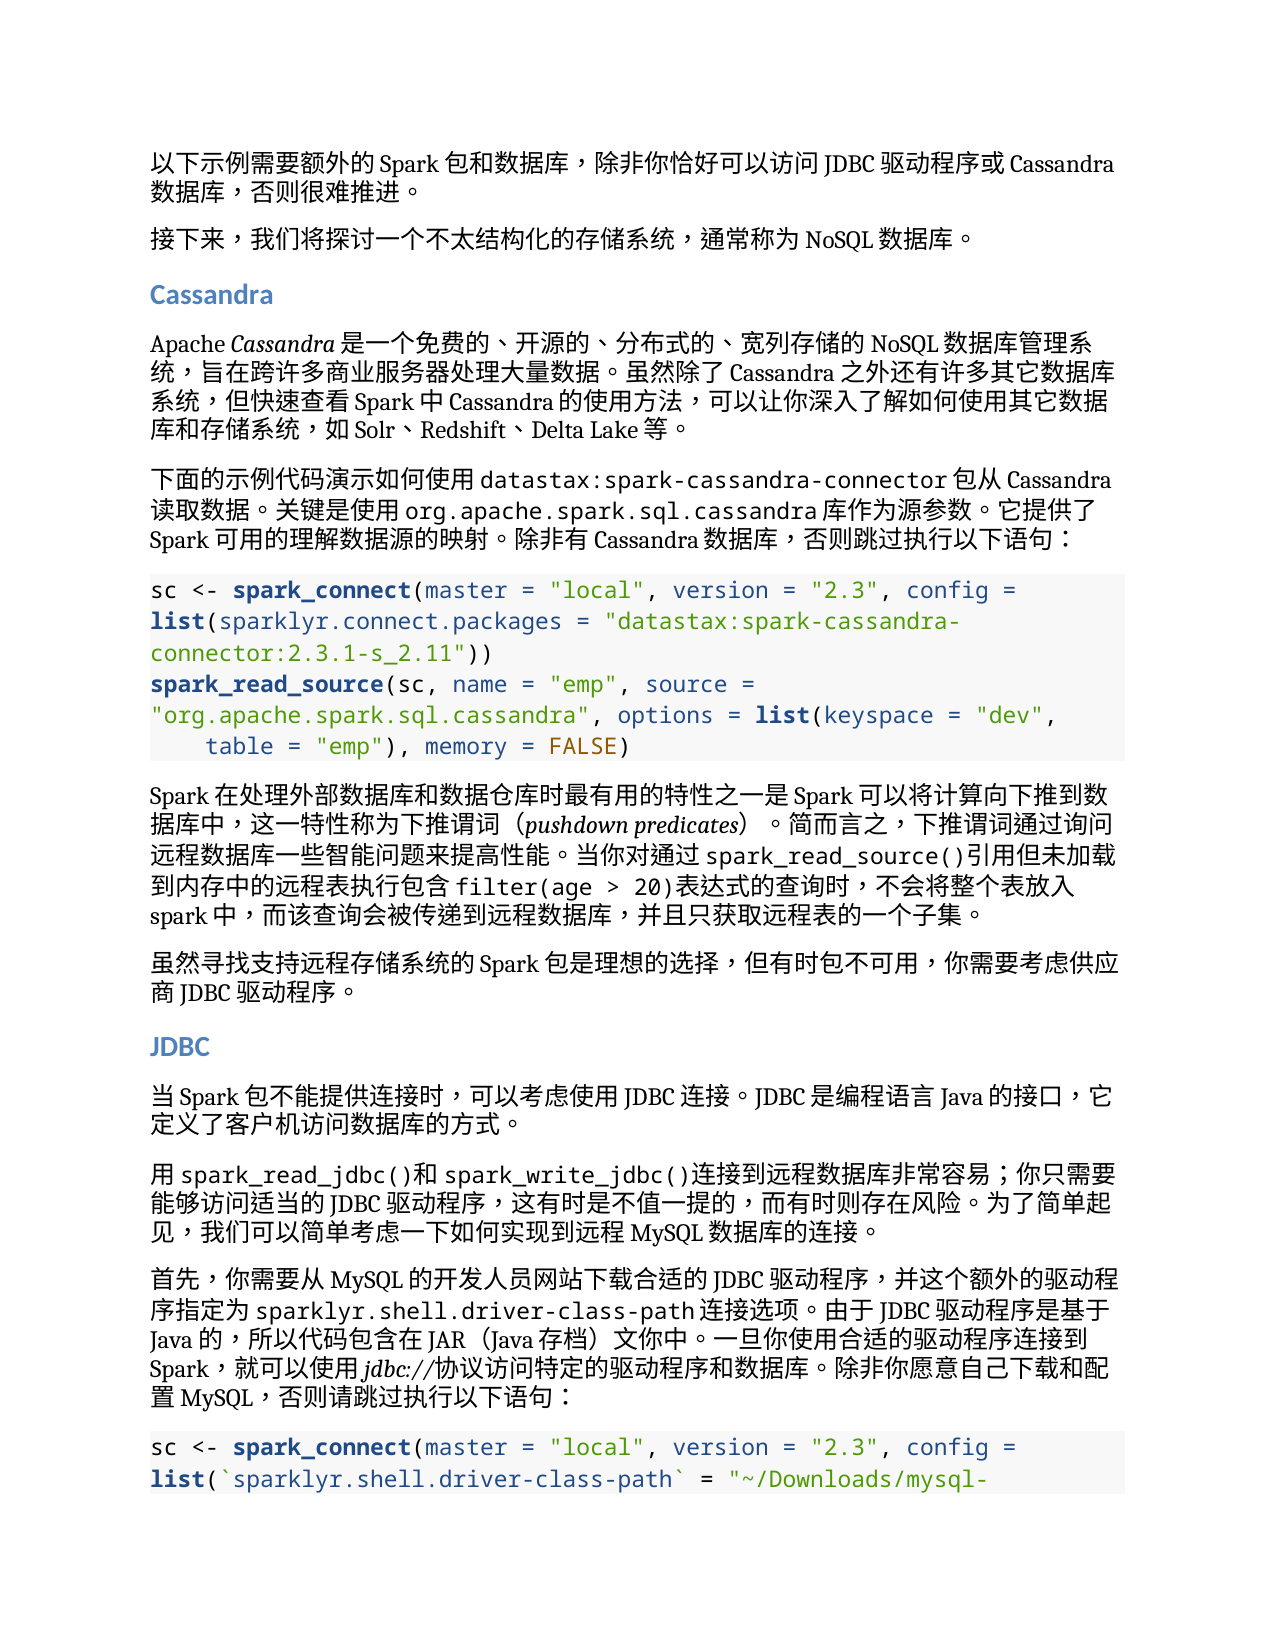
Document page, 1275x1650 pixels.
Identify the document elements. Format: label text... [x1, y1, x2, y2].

text 以下示例需要额外的Spark包和数据库，除非你恰好可以访问JDBC驱动程序或Cassandra数据库，否则很难推进。 [150, 150, 1125, 207]
text 下面的示例代码演示如何使用datastax:spark-cassandra-connector包从Cassandra读取数据。关键是使用org.apache.spark.sql.cassandra库作为源参数。它提供了Spark可用的理解数据源的映射。除非有Cassandra数据库，否则跳过执行以下语句： [150, 464, 1125, 555]
text 用spark_read_jdbc()和spark_write_jdbc()连接到远程数据库非常容易；你只需要能够访问适当的JDBC驱动程序，这有时是不值一提的，而有时则存在风险。为了简单起见，我们可以简单考虑一下如何实现到远程MySQL数据库的连接。 [150, 1159, 1125, 1247]
text 接下来，我们将探讨一个不太结构化的存储系统，通常称为NoSQL数据库。 [150, 226, 1125, 255]
subtitle JDBC [150, 1028, 1125, 1064]
text Spark在处理外部数据库和数据仓库时最有用的特性之一是Spark可以将计算向下推到数据库中，这一特性称为下推谓词（pushdown predicates）。简而言之，下推谓词通过询问远程数据库一些智能问题来提高性能。当你对通过spark_read_source()引用但未加载到内存中的远程表执行包含filter(age > 20)表达式的查询时，不会将整个表放入spark中，而该查询会被传递到远程数据库，并且只获取远程表的一个子集。 [150, 782, 1125, 931]
text 首先，你需要从MySQL的开发人员网站下载合适的JDBC驱动程序，并这个额外的驱动程序指定为sparklyr.shell.driver-class-path连接选项。由于JDBC驱动程序是基于Java的，所以代码包含在JAR（Java存档）文你中。一旦你使用合适的驱动程序连接到Spark，就可以使用jdbc://协议访问特定的驱动程序和数据库。除非你愿意自己下载和配置MySQL，否则请跳过执行以下语句： [150, 1266, 1125, 1412]
text sc <- spark_connect(master = "local", version = "2.3", config = list(sparklyr.connect.packages = "datastax:spark-cassandra-connector:2.3.1-s_2.11")) spark_read_source(sc, name = "emp", source = "org.apache.spark.sql.cassandra", options = list(keyspace = "dev", table = "emp"), memory = FALSE) [494, 574, 1125, 761]
text 当Spark包不能提供连接时，可以考虑使用JDBC连接。JDBC是编程语言Java的接口，它定义了客户机访问数据库的方式。 [150, 1082, 1125, 1140]
text 虽然寻找支持远程存储系统的Spark包是理想的选择，但有时包不可用，你需要考虑供应商JDBC驱动程序。 [150, 950, 1125, 1007]
text Apache Cassandra是一个免费的、开源的、分布式的、宽列存储的NoSQL数据库管理系统，旨在跨许多商业服务器处理大量数据。虽然除了Cassandra之外还有许多其它数据库系统，但快速查看Spark中Cassandra的使用方法，可以让你深入了解如何使用其它数据库和存储系统，如Solr、Redshift、Delta Lake等。 [150, 330, 1125, 445]
subtitle Cassandra [150, 276, 1125, 311]
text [150, 1431, 1125, 1494]
